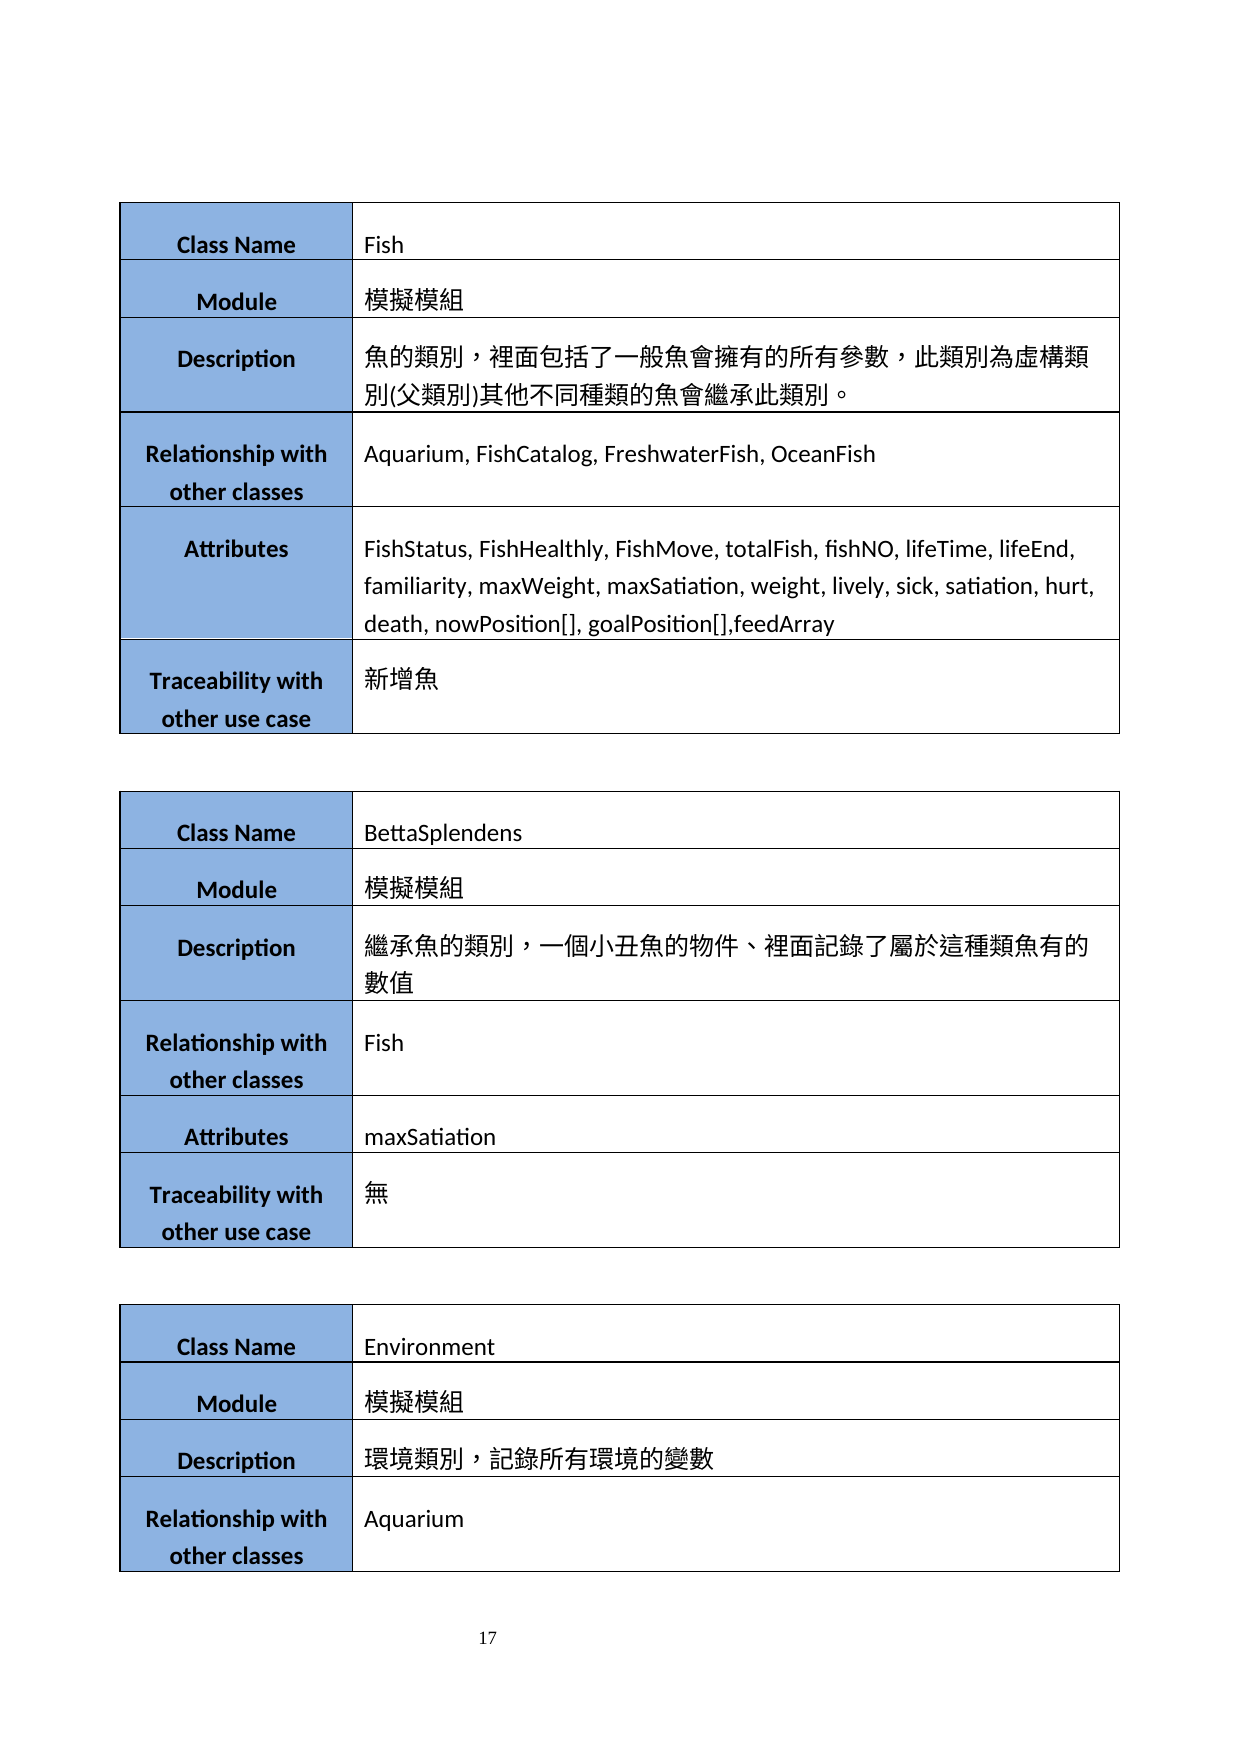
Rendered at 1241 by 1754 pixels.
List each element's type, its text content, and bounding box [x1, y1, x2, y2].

table_header Fish [353, 203, 1119, 259]
table_cell Aquarium [353, 1477, 1119, 1571]
table_cell 無 [353, 1153, 1119, 1247]
table_cell 模擬模組 [353, 260, 1119, 317]
table_cell Traceability with other use case [121, 1153, 352, 1247]
table_cell Relationship with other classes [121, 1001, 352, 1095]
table_cell Description [121, 1420, 352, 1476]
table_cell Module [121, 849, 352, 905]
table_header BettaSplendens [353, 792, 1119, 848]
table_header Environment [353, 1305, 1119, 1361]
table_cell 模擬模組 [353, 849, 1119, 905]
table_cell Relationship with other classes [121, 413, 352, 506]
table_cell Fish [353, 1001, 1119, 1095]
table_cell Attributes [121, 507, 352, 638]
table_header Class Name [121, 1305, 352, 1361]
table_cell 魚的類別，裡面包括了一般魚會擁有的所有參數，此類別為虛構類別(父類別)其他不同種類的魚會繼承此類別。 [353, 318, 1119, 411]
table_cell Description [121, 906, 352, 1000]
table_cell 環境類別，記錄所有環境的變數 [353, 1420, 1119, 1476]
table_cell Module [121, 1363, 352, 1419]
table_cell Module [121, 260, 352, 317]
table_cell Attributes [121, 1096, 352, 1152]
table_header Class Name [121, 792, 352, 848]
table_cell FishStatus, FishHealthly, FishMove, totalFish, fishNO, lifeTime, lifeEnd, familiarity, maxWeight, maxSatiation, weight, lively, sick, satiation, hurt, death, nowPosition[], goalPosition[],feedArray [353, 507, 1119, 638]
table_cell Description [121, 318, 352, 411]
table_header Class Name [121, 203, 352, 259]
table_cell 新增魚 [353, 640, 1119, 733]
table_cell maxSatiation [353, 1096, 1119, 1152]
table_cell Relationship with other classes [121, 1477, 352, 1571]
table_cell 模擬模組 [353, 1363, 1119, 1419]
table_cell Aquarium, FishCatalog, FreshwaterFish, OceanFish [353, 413, 1119, 506]
table_cell Traceability with other use case [121, 640, 352, 733]
table_cell 繼承魚的類別，一個小丑魚的物件、裡面記錄了屬於這種類魚有的數值 [353, 906, 1119, 1000]
